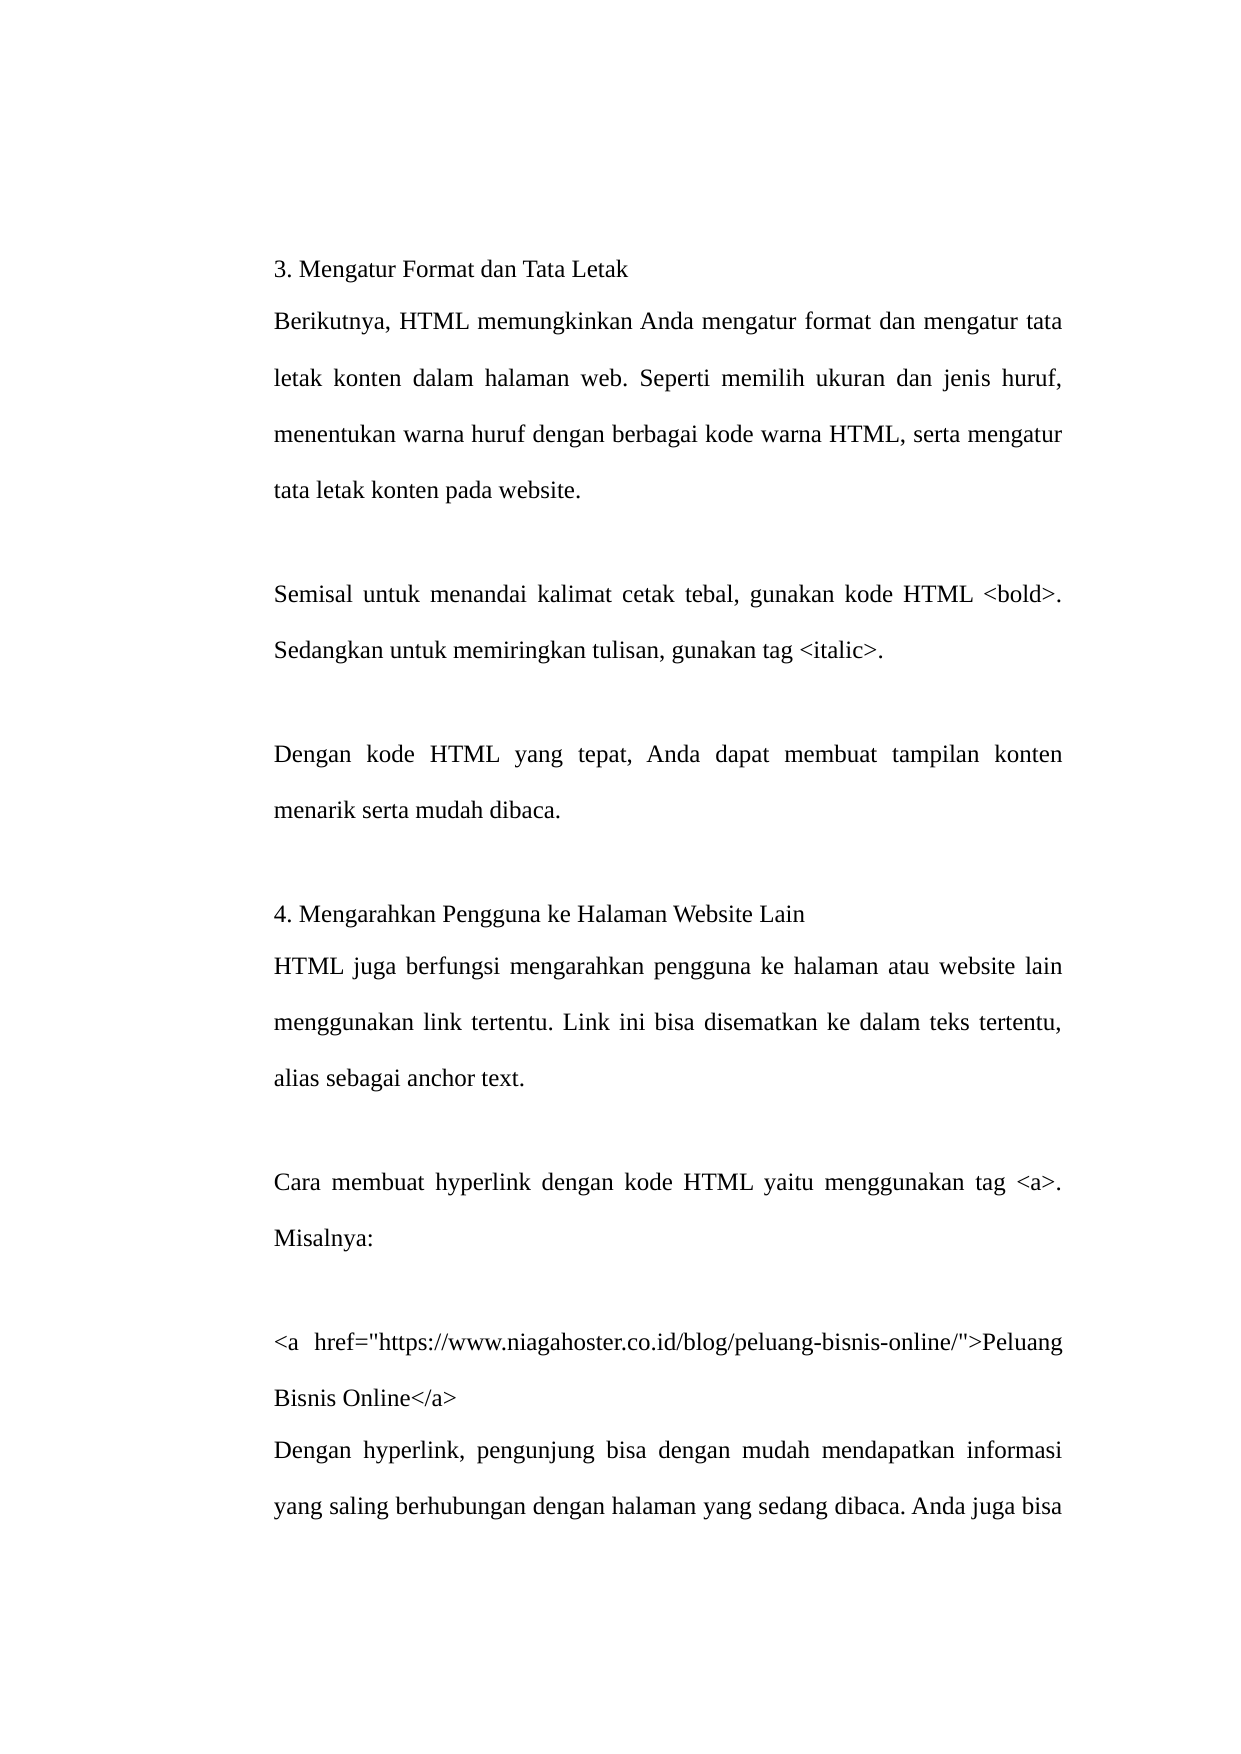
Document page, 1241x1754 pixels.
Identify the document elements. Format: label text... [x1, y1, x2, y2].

list Dengan kode HTML yang tepat, Anda dapat membuat tampilan konten menarik serta mudah dibaca. [274, 734, 1063, 828]
list Cara membuat hyperlink dengan kode HTML yaitu menggunakan tag <a>. Misalnya: [274, 1163, 1063, 1256]
list HTML juga berfungsi mengarahkan pengguna ke halaman atau website lain menggunakan link tertentu. Link ini bisa disematkan ke dalam teks tertentu, alias sebagai anchor text. [274, 946, 1063, 1096]
list 3. Mengatur Format dan Tata Letak [274, 250, 1063, 288]
list Semisal untuk menandai kalimat cetak tebal, gunakan kode HTML <bold>. Sedangkan untuk memiringkan tulisan, gunakan tag <italic>. [274, 574, 1063, 668]
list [274, 1431, 1063, 1524]
list 4. Mengarahkan Pengguna ke Halaman Website Lain [274, 894, 1063, 932]
list Berikutnya, HTML memungkinkan Anda mengatur format dan mengatur tata letak konten dalam halaman web. Seperti memilih ukuran dan jenis huruf, menentukan warna huruf dengan berbagai kode warna HTML, serta mengatur tata letak konten pada website. [274, 302, 1063, 508]
list <a href="https://www.niagahoster.co.id/blog/peluang-bisnis-online/">Peluang Bisnis Online</a> [274, 1323, 1063, 1416]
